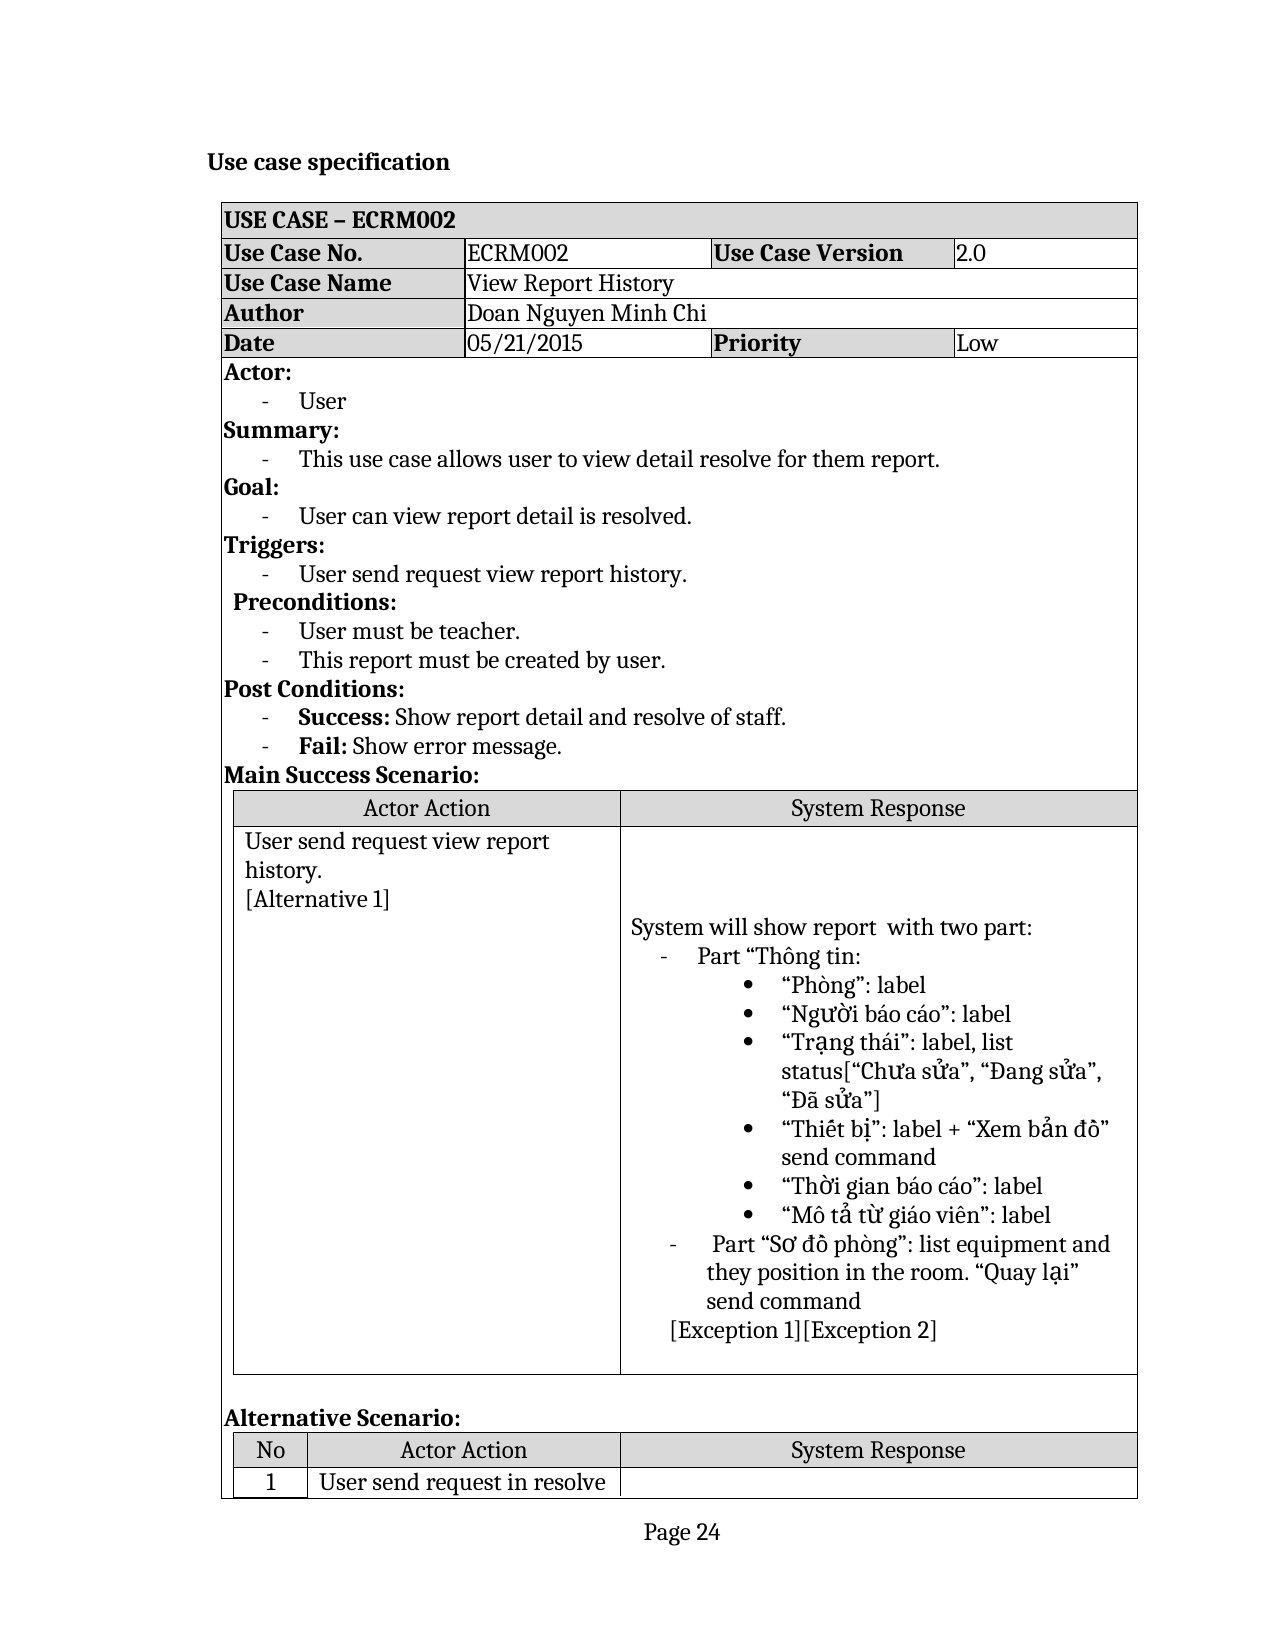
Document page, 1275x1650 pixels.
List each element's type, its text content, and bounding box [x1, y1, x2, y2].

table_cell Date [222, 329, 464, 357]
table_cell View Report History [466, 269, 1137, 298]
text Use case specification [207, 148, 1157, 176]
table_cell Priority [712, 329, 954, 357]
table_cell Use Case Version [712, 239, 954, 268]
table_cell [222, 358, 1137, 1498]
table_cell Doan Nguyen Minh Chi [466, 299, 1137, 327]
table_cell ECRM002 [466, 239, 711, 268]
table_cell Use Case Name [222, 269, 464, 298]
table_cell 05/21/2015 [466, 329, 711, 357]
table_header USE CASE – ECRM002 [222, 203, 1137, 238]
table_cell Author [222, 299, 464, 327]
table_cell Low [955, 329, 1137, 357]
table_cell Use Case No. [222, 239, 464, 268]
table_cell 2.0 [955, 239, 1137, 268]
